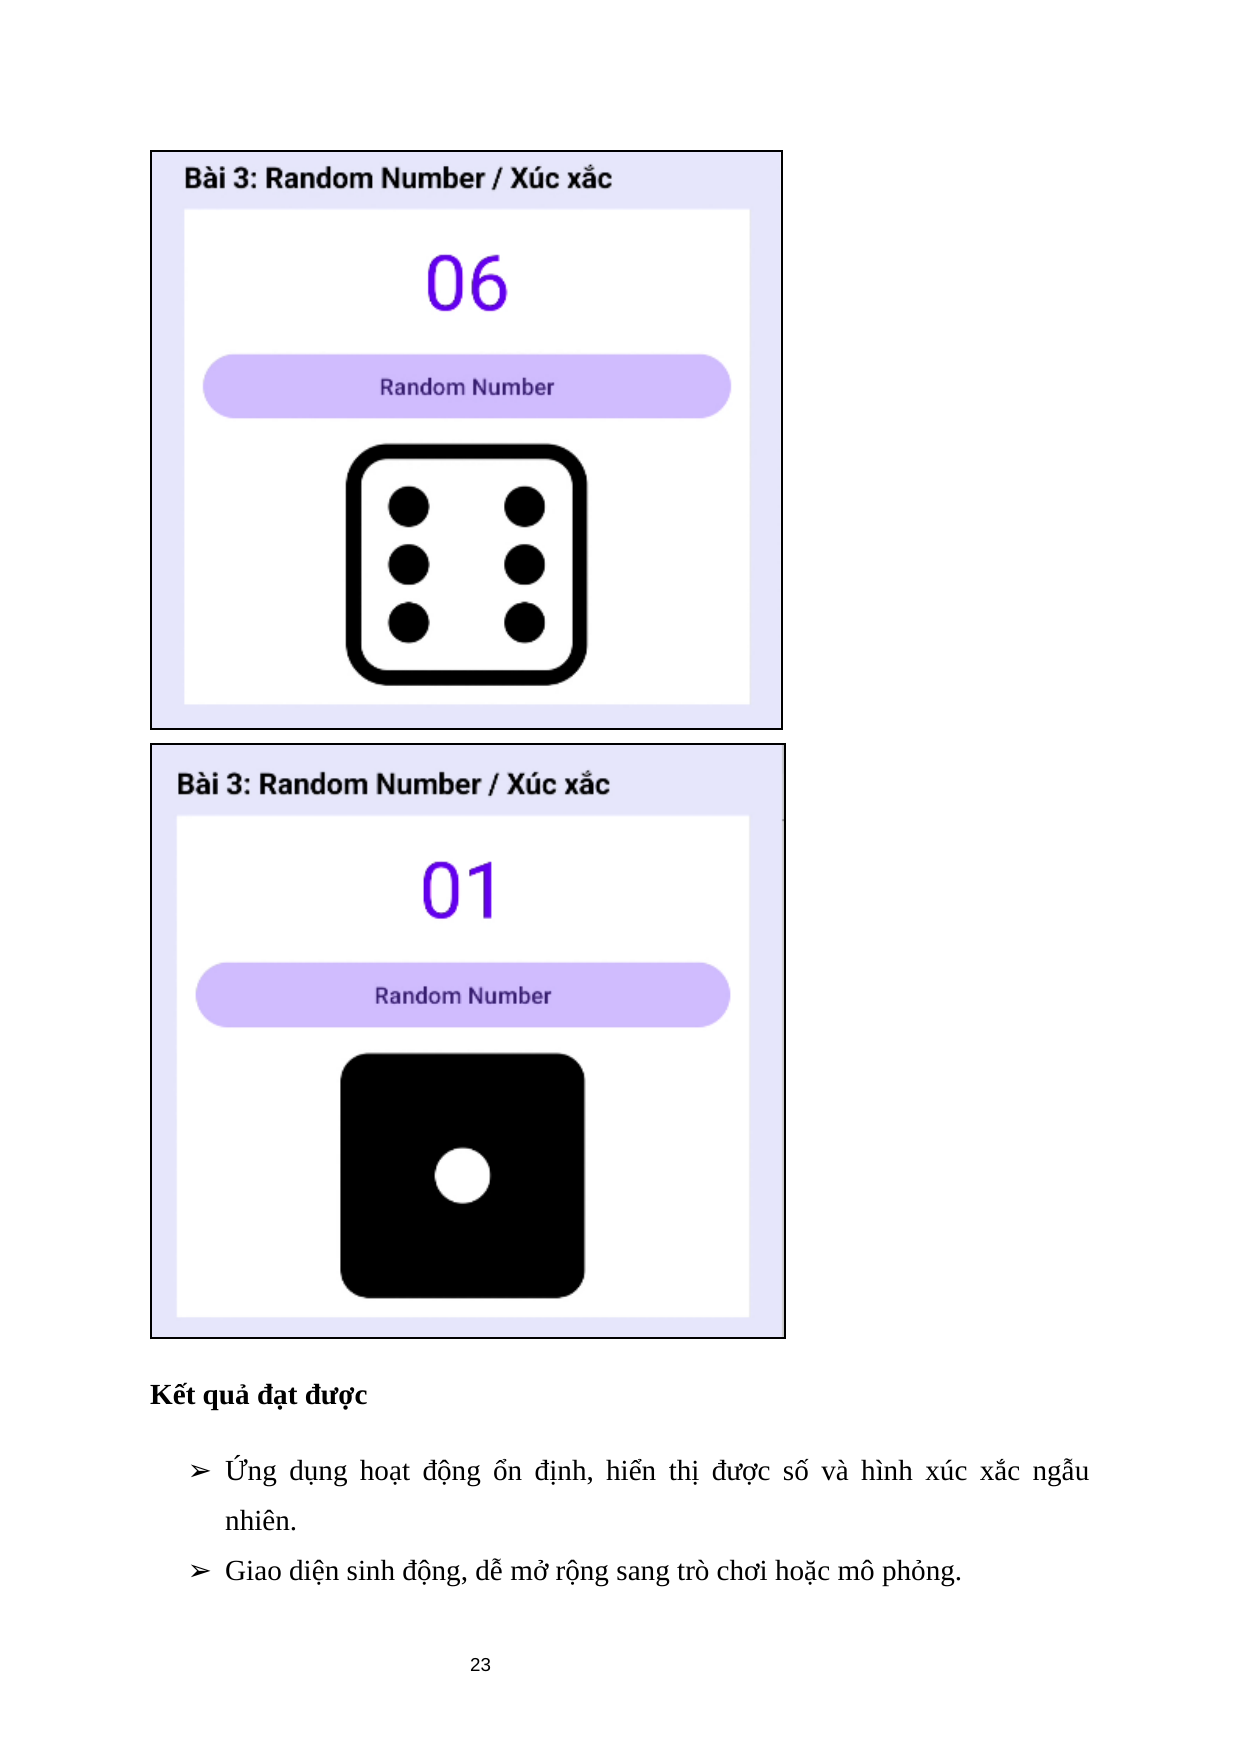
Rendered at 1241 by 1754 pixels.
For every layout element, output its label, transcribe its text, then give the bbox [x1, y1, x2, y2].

picture [152, 152, 781, 728]
list Giao diện sinh động, dễ mở rộng sang trò chơi hoặc mô phỏng. [187, 1553, 1090, 1587]
list Ứng dụng hoạt động ổn định, hiển thị được số và hình xúc xắc ngẫu nhiên. [187, 1453, 1090, 1537]
text Kết quả đạt được [150, 1377, 1090, 1411]
picture [152, 745, 784, 1337]
